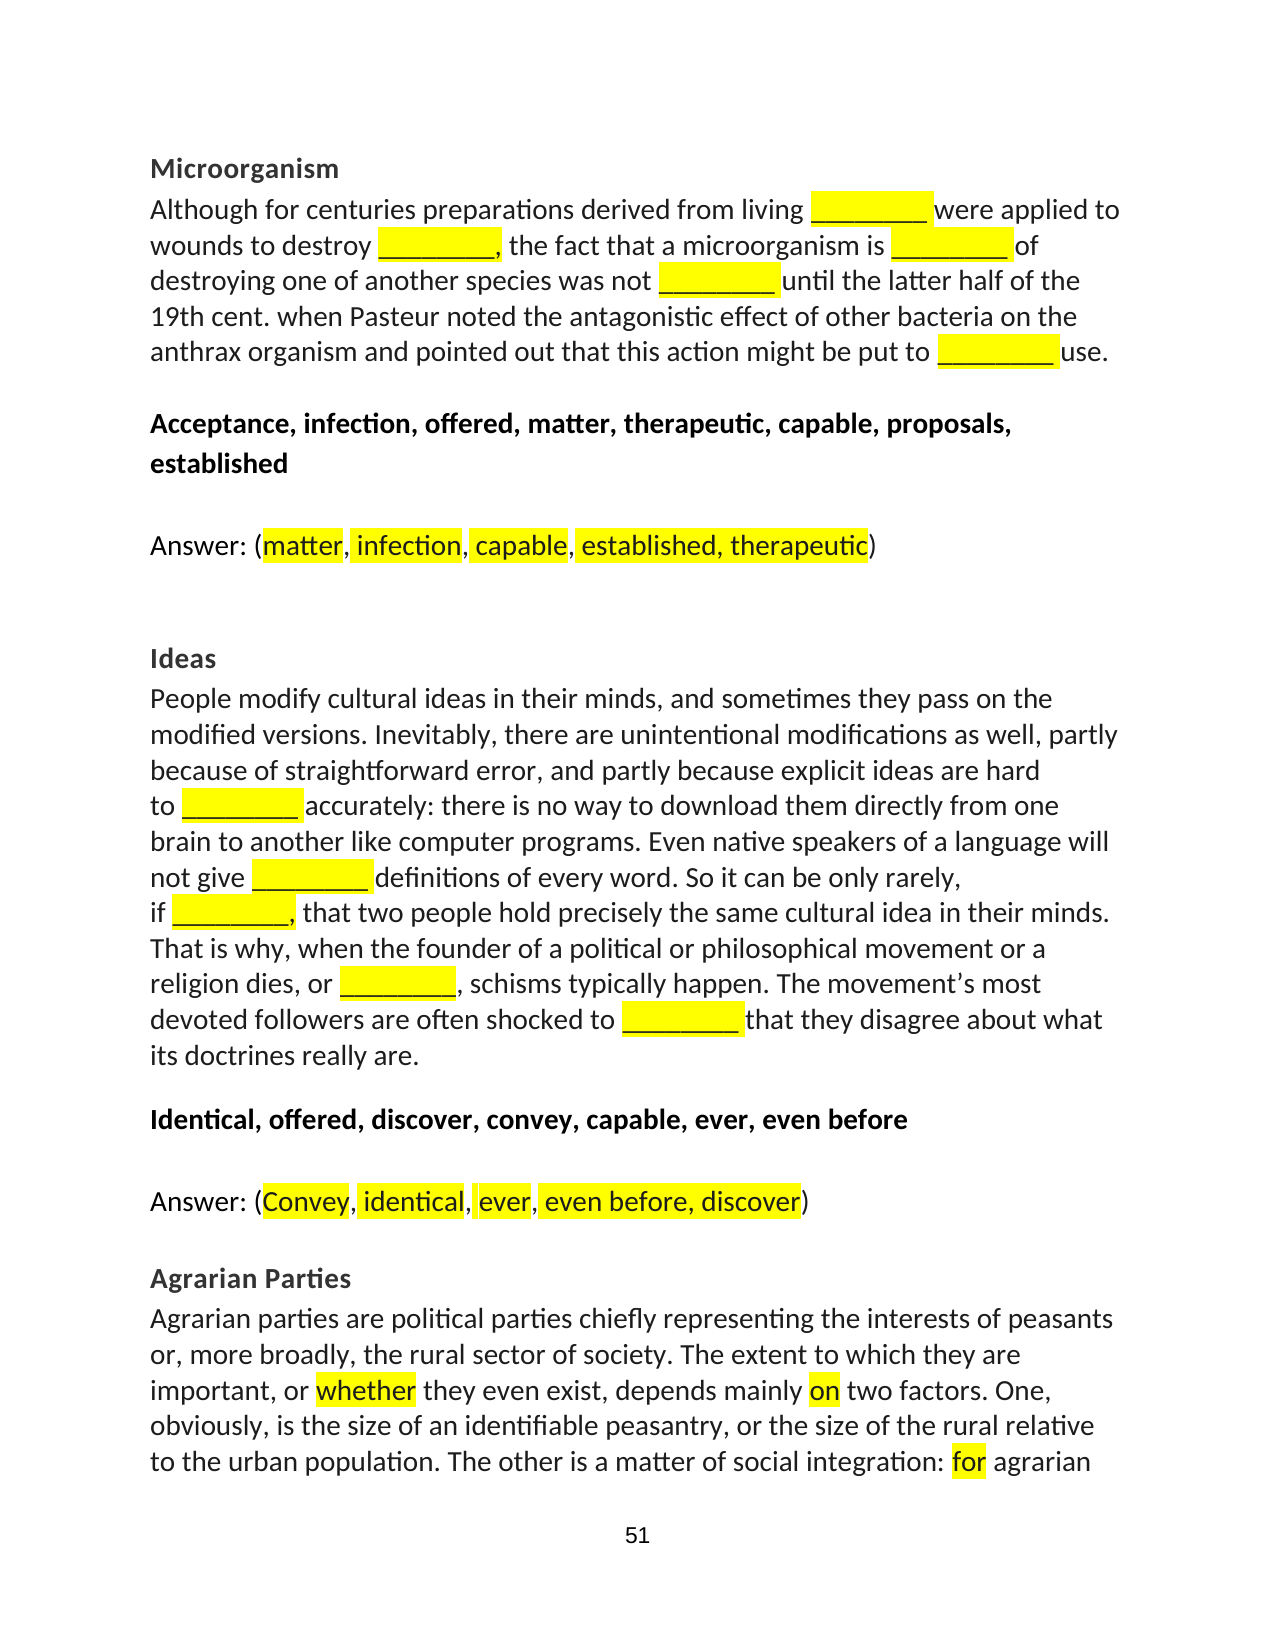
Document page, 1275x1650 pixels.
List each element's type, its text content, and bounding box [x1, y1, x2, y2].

text Acceptance, infection, offered, matter, therapeutic, capable, proposals, established [150, 405, 1125, 481]
subtitle Microorganism [150, 150, 1125, 186]
text Although for centuries preparations derived from living ________ were applied to wounds to destroy ________, the fact that a microorganism is ________ of destroying one of another species was not ________ until the latter half of the 19th cent. when Pasteur noted the antagonistic effect of other bacteria on the anthrax organism and pointed out that this action might be put to ________ use. [150, 191, 1125, 369]
text Answer: (matter, infection, capable, established, therapeutic) [150, 527, 1125, 563]
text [150, 1301, 1125, 1479]
text Answer: (Convey, identical, ever, even before, discover) [150, 1183, 263, 1219]
text Identical, offered, discover, convey, capable, ever, even before [150, 1101, 1125, 1137]
subtitle Ideas [150, 640, 1125, 675]
text People modify cultural ideas in their minds, and sometimes they pass on the modified versions. Inevitably, there are unintentional modifications as well, partly because of straightforward error, and partly because explicit ideas are hard to ________ accurately: there is no way to download them directly from one brain to another like computer programs. Even native speakers of a language will not give ________ definitions of every word. So it can be only rarely, if ________, that two people hold precisely the same cultural idea in their minds. That is why, when the founder of a political or philosophical movement or a religion dies, or ________, schisms typically happen. The movement’s most devoted followers are often shocked to ________ that they disagree about what its doctrines really are. [150, 681, 1125, 1072]
subtitle Agrarian Parties [150, 1260, 1125, 1295]
text Answer: (Convey, identical, ever, even before, discover) [801, 1183, 1125, 1219]
